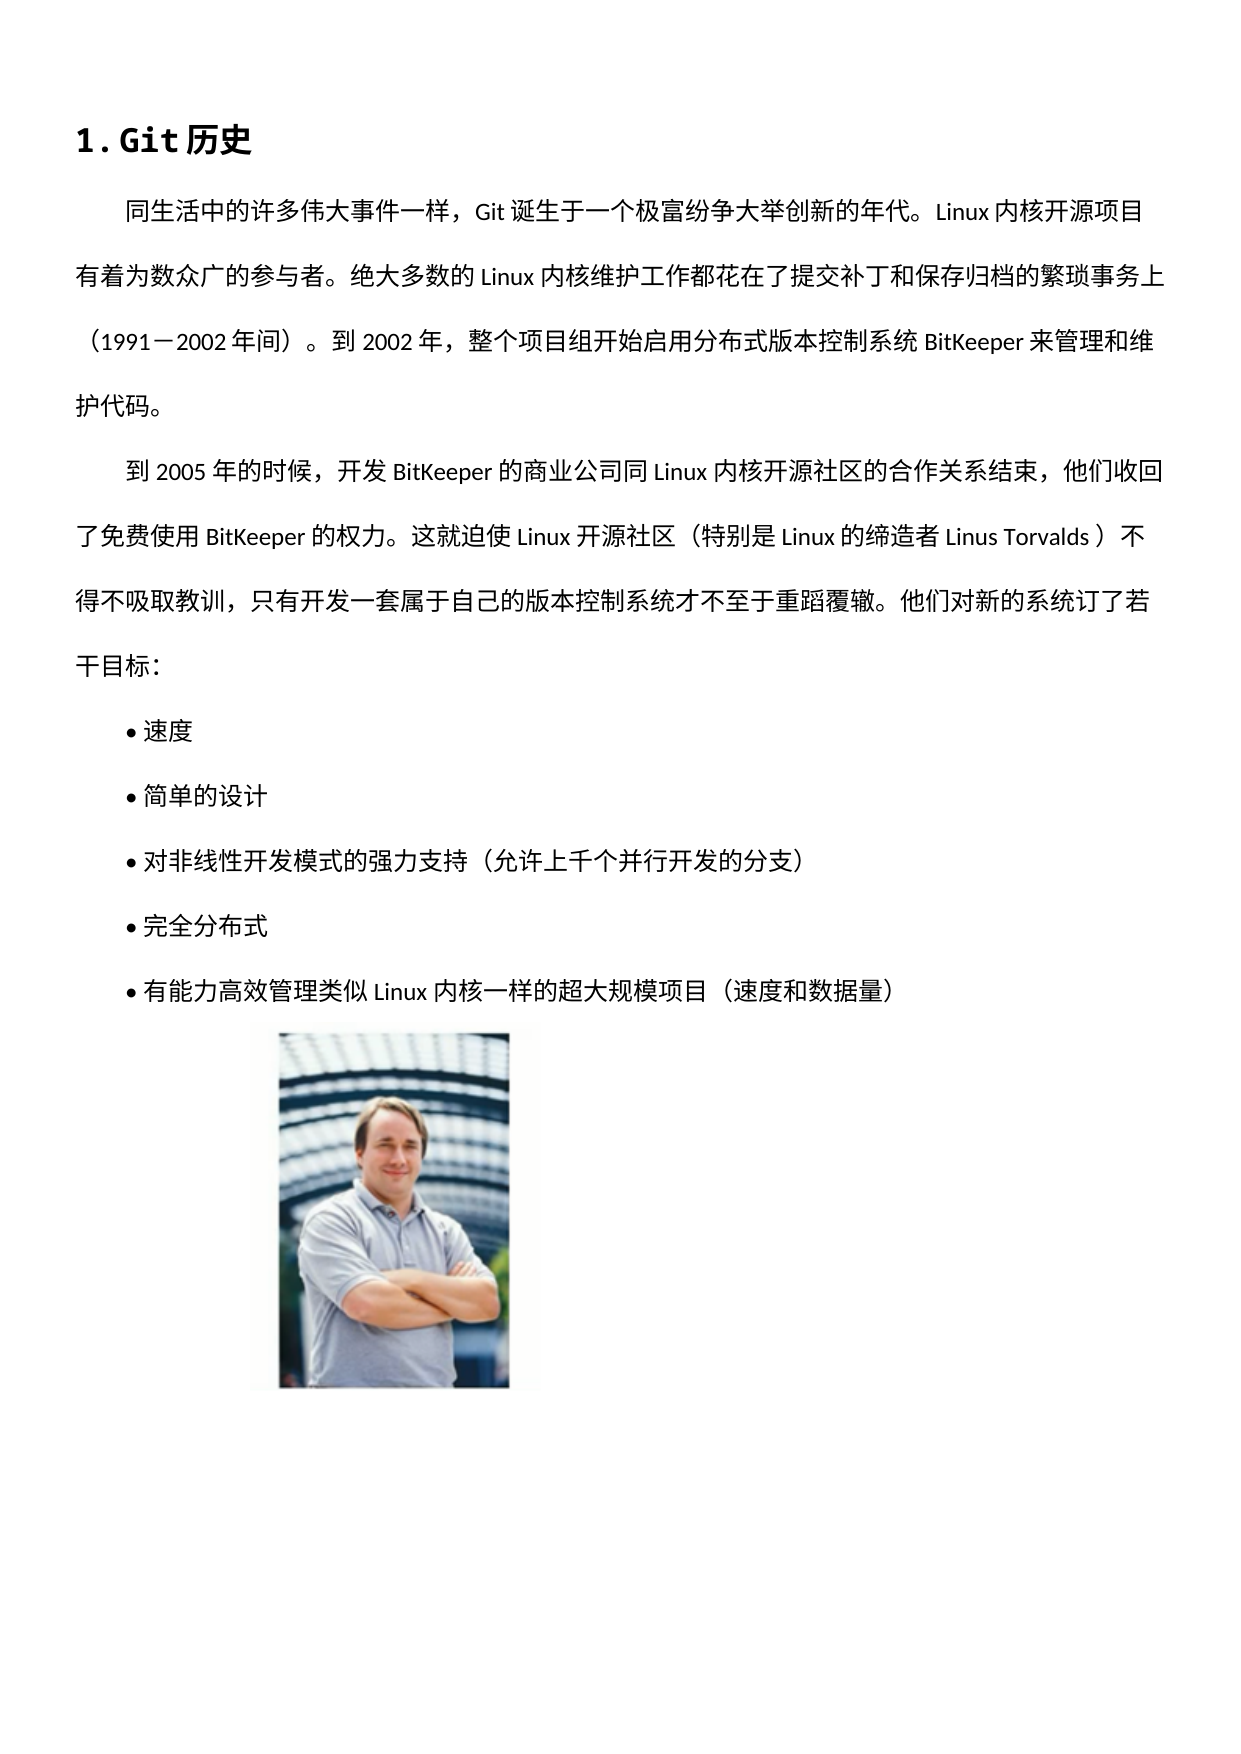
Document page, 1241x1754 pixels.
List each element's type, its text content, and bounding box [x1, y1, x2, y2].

text 到 2005 年的时候，开发 BitKeeper 的商业公司同 Linux 内核开源社区的合作关系结束，他们收回了免费使用 BitKeeper 的权力。这就迫使 Linux 开源社区（特别是 Linux的缔造者 Linus Torvalds ）不得不吸取教训，只有开发一套属于自己的版本控制系统才不至于重蹈覆辙。他们对新的系统订了若干目标： [75, 437, 1165, 697]
subtitle Git历史 [75, 106, 1165, 171]
text • 完全分布式 [75, 892, 1165, 957]
text • 有能力高效管理类似 Linux 内核一样的超大规模项目（速度和数据量） [81, 957, 1165, 1022]
text • 速度 [75, 697, 1165, 762]
text 同生活中的许多伟大事件一样，Git 诞生于一个极富纷争大举创新的年代。Linux 内核开源项目有着为数众广的参与者。绝大多数的 Linux 内核维护工作都花在了提交补丁和保存归档的繁琐事务上（1991－2002年间）。到 2002 年，整个项目组开始启用分布式版本控制系统 BitKeeper 来管理和维护代码。 [75, 177, 1165, 437]
text • 对非线性开发模式的强力支持（允许上千个并行开发的分支） [75, 827, 1165, 892]
text • 简单的设计 [75, 762, 1165, 827]
picture [250, 1022, 541, 1397]
